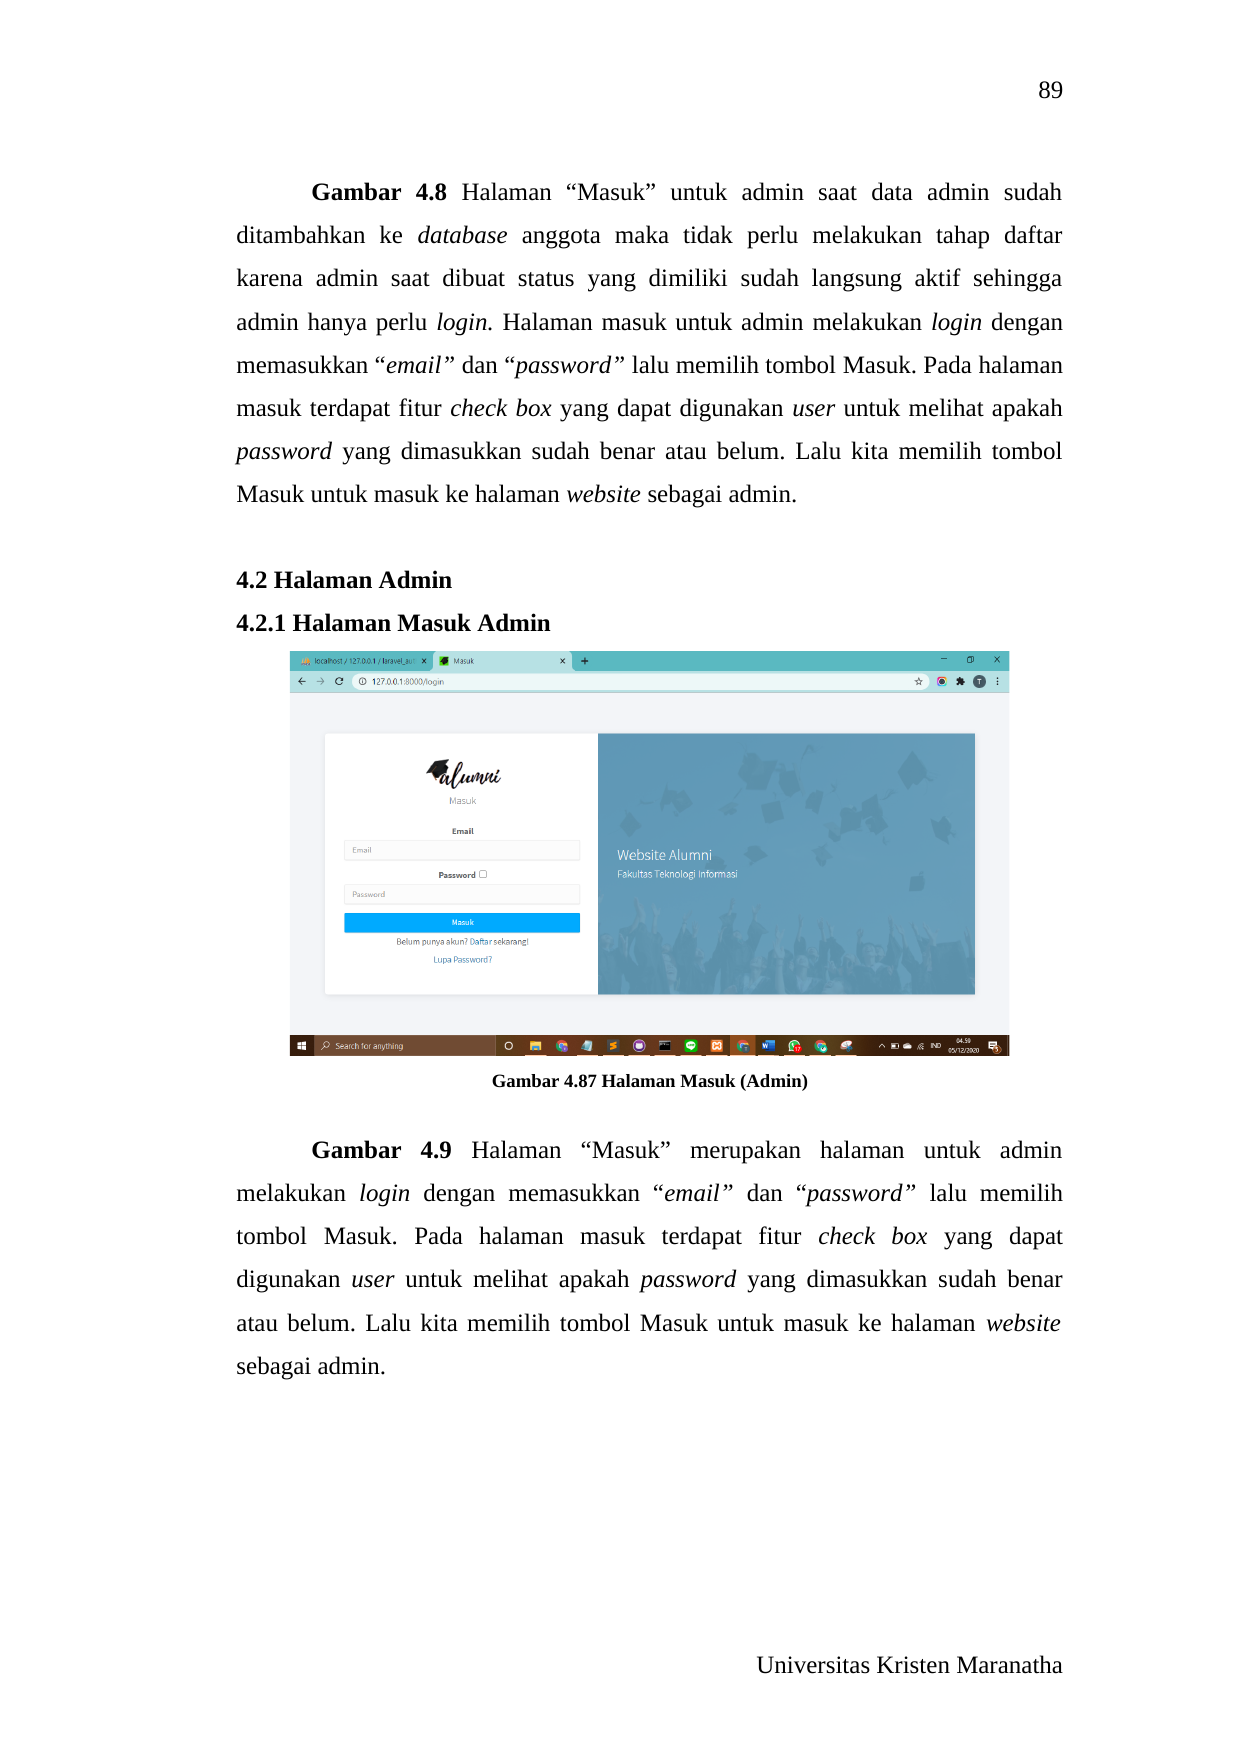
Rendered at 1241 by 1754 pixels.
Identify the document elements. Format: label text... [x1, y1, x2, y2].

subtitle Halaman Admin [236, 565, 1063, 594]
picture [289, 651, 1010, 1056]
text Gambar 4.9 Halaman “Masuk” merupakan halaman untuk admin melakukan login dengan memasukkan “email” dan “password” lalu memilih tombol Masuk. Pada halaman masuk terdapat fitur check box yang dapat digunakan user untuk melihat apakah password yang dimasukkan sudah benar atau belum. Lalu kita memilih tombol Masuk untuk masuk ke halaman website sebagai admin. [236, 1135, 1063, 1379]
subtitle Halaman Masuk Admin [236, 608, 1063, 637]
text Gambar 4.8 Halaman “Masuk” untuk admin saat data admin sudah ditambahkan ke database anggota maka tidak perlu melakukan tahap daftar karena admin saat dibuat status yang dimiliki sudah langsung aktif sehingga admin hanya perlu login. Halaman masuk untuk admin melakukan login dengan memasukkan “email” dan “password” lalu memilih tombol Masuk. Pada halaman masuk terdapat fitur check box yang dapat digunakan user untuk melihat apakah password yang dimasukkan sudah benar atau belum. Lalu kita memilih tombol Masuk untuk masuk ke halaman website sebagai admin. [236, 177, 1063, 508]
